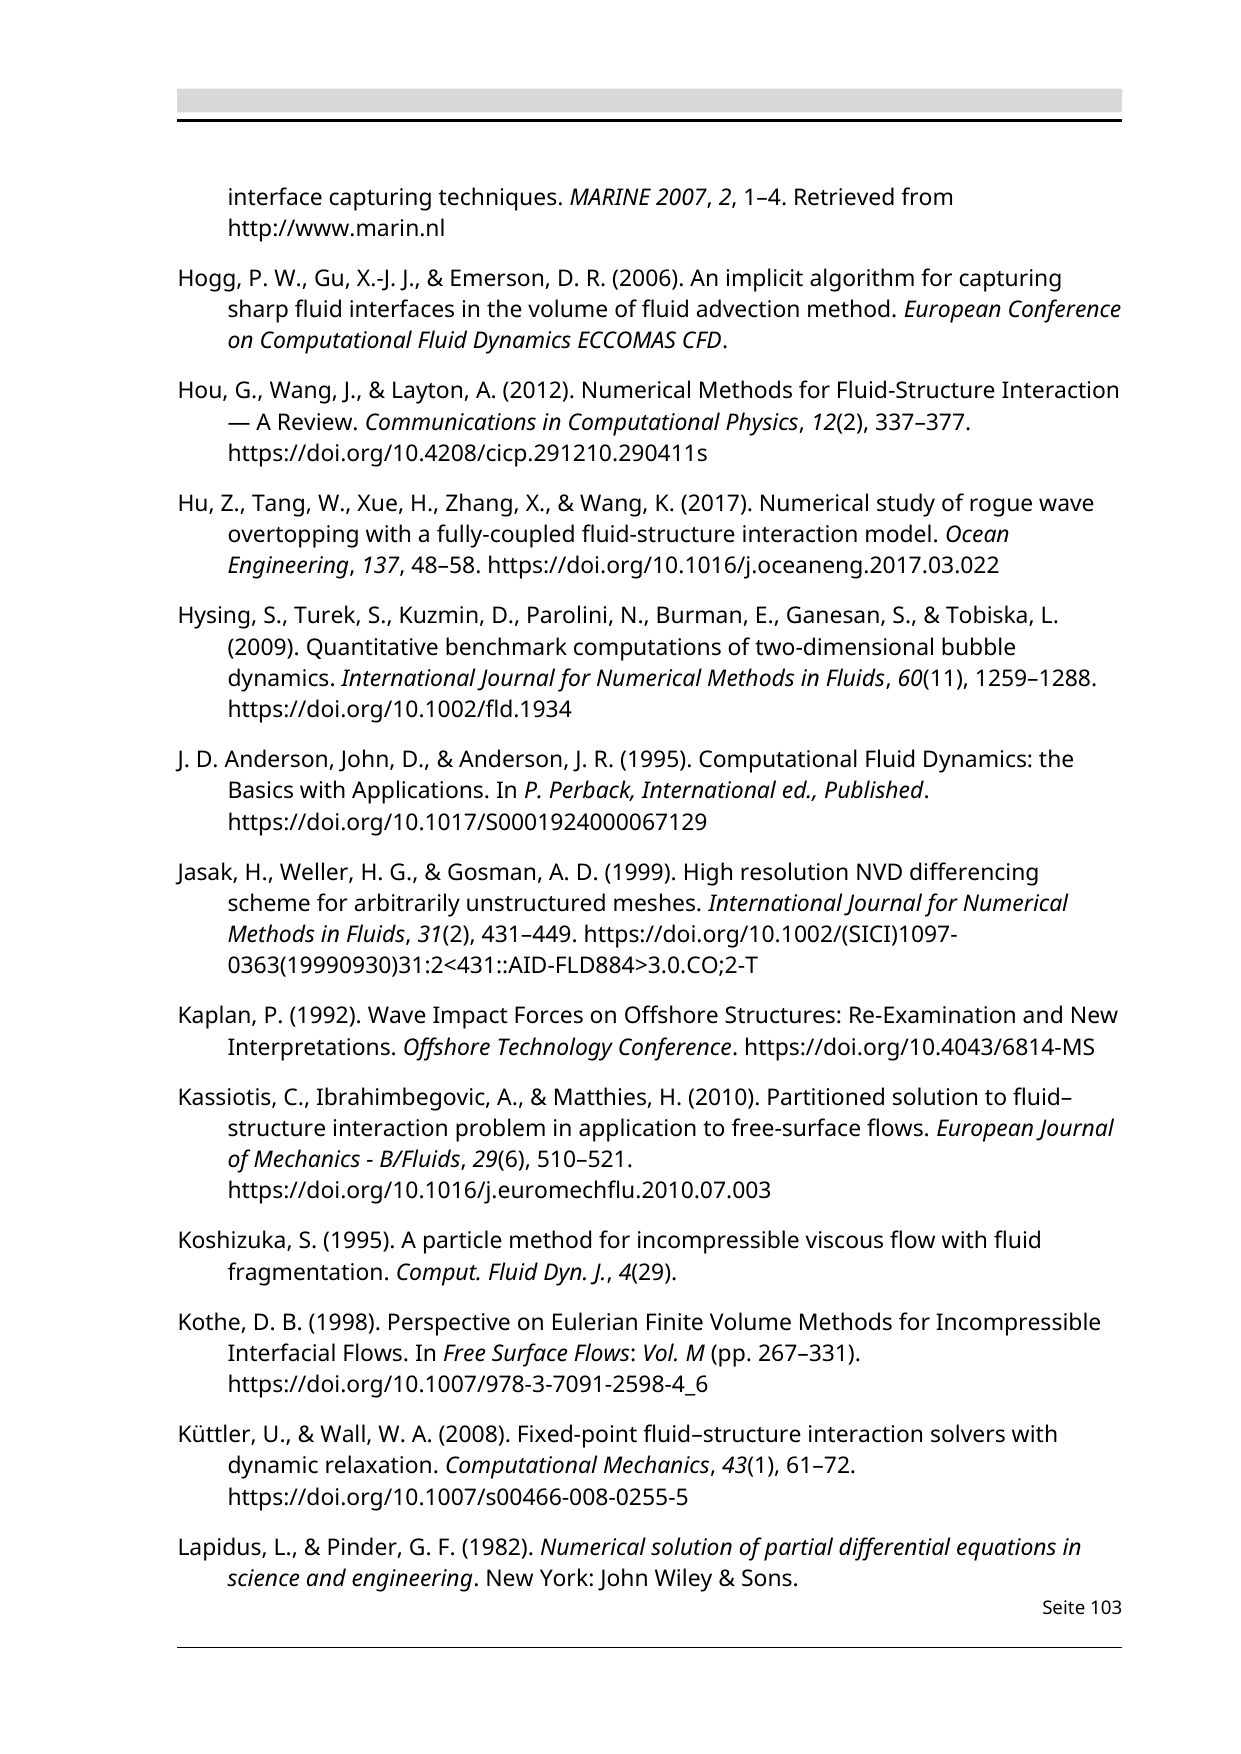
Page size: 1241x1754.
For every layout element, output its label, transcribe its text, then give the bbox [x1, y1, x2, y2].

text Hu, Z., Tang, W., Xue, H., Zhang, X., & Wang, K. (2017). Numerical study of rogue wave overtopping with a fully-coupled fluid-structure interaction model. Ocean Engineering, 137, 48–58. https://doi.org/10.1016/j.oceaneng.2017.03.022 [177, 487, 1122, 581]
text Jasak, H., Weller, H. G., & Gosman, A. D. (1999). High resolution NVD differencing scheme for arbitrarily unstructured meshes. International Journal for Numerical Methods in Fluids, 31(2), 431–449. https://doi.org/10.1002/(SICI)1097-0363(19990930)31:2<431::AID-FLD884>3.0.CO;2-T [177, 856, 1122, 981]
text Lapidus, L., & Pinder, G. F. (1982). Numerical solution of partial differential equations in science and engineering. New York: John Wiley & Sons. [177, 1531, 1122, 1593]
text Küttler, U., & Wall, W. A. (2008). Fixed-point fluid–structure interaction solvers with dynamic relaxation. Computational Mechanics, 43(1), 61–72. https://doi.org/10.1007/s00466-008-0255-5 [177, 1418, 1122, 1512]
text Kothe, D. B. (1998). Perspective on Eulerian Finite Volume Methods for Incompressible Interfacial Flows. In Free Surface Flows: Vol. M (pp. 267–331). https://doi.org/10.1007/978-3-7091-2598-4_6 [177, 1306, 1122, 1399]
text J. D. Anderson, John, D., & Anderson, J. R. (1995). Computational Fluid Dynamics: the Basics with Applications. In P. Perback, International ed., Published. https://doi.org/10.1017/S0001924000067129 [177, 743, 1122, 837]
text Hysing, S., Turek, S., Kuzmin, D., Parolini, N., Burman, E., Ganesan, S., & Tobiska, L. (2009). Quantitative benchmark computations of two-dimensional bubble dynamics. International Journal for Numerical Methods in Fluids, 60(11), 1259–1288. https://doi.org/10.1002/fld.1934 [177, 599, 1122, 724]
text Hogg, P. W., Gu, X.-J. J., & Emerson, D. R. (2006). An implicit algorithm for capturing sharp fluid interfaces in the volume of fluid advection method. European Conference on Computational Fluid Dynamics ECCOMAS CFD. [177, 262, 1122, 356]
text Koshizuka, S. (1995). A particle method for incompressible viscous flow with fluid fragmentation. Comput. Fluid Dyn. J., 4(29). [177, 1224, 1122, 1287]
text Kaplan, P. (1992). Wave Impact Forces on Offshore Structures: Re-Examination and New Interpretations. Offshore Technology Conference. https://doi.org/10.4043/6814-MS [177, 999, 1122, 1062]
text Kassiotis, C., Ibrahimbegovic, A., & Matthies, H. (2010). Partitioned solution to fluid–structure interaction problem in application to free-surface flows. European Journal of Mechanics - B/Fluids, 29(6), 510–521. https://doi.org/10.1016/j.euromechflu.2010.07.003 [177, 1081, 1122, 1206]
text Hou, G., Wang, J., & Layton, A. (2012). Numerical Methods for Fluid-Structure Interaction — A Review. Communications in Computational Physics, 12(2), 337–377. https://doi.org/10.4208/cicp.291210.290411s [177, 374, 1122, 468]
